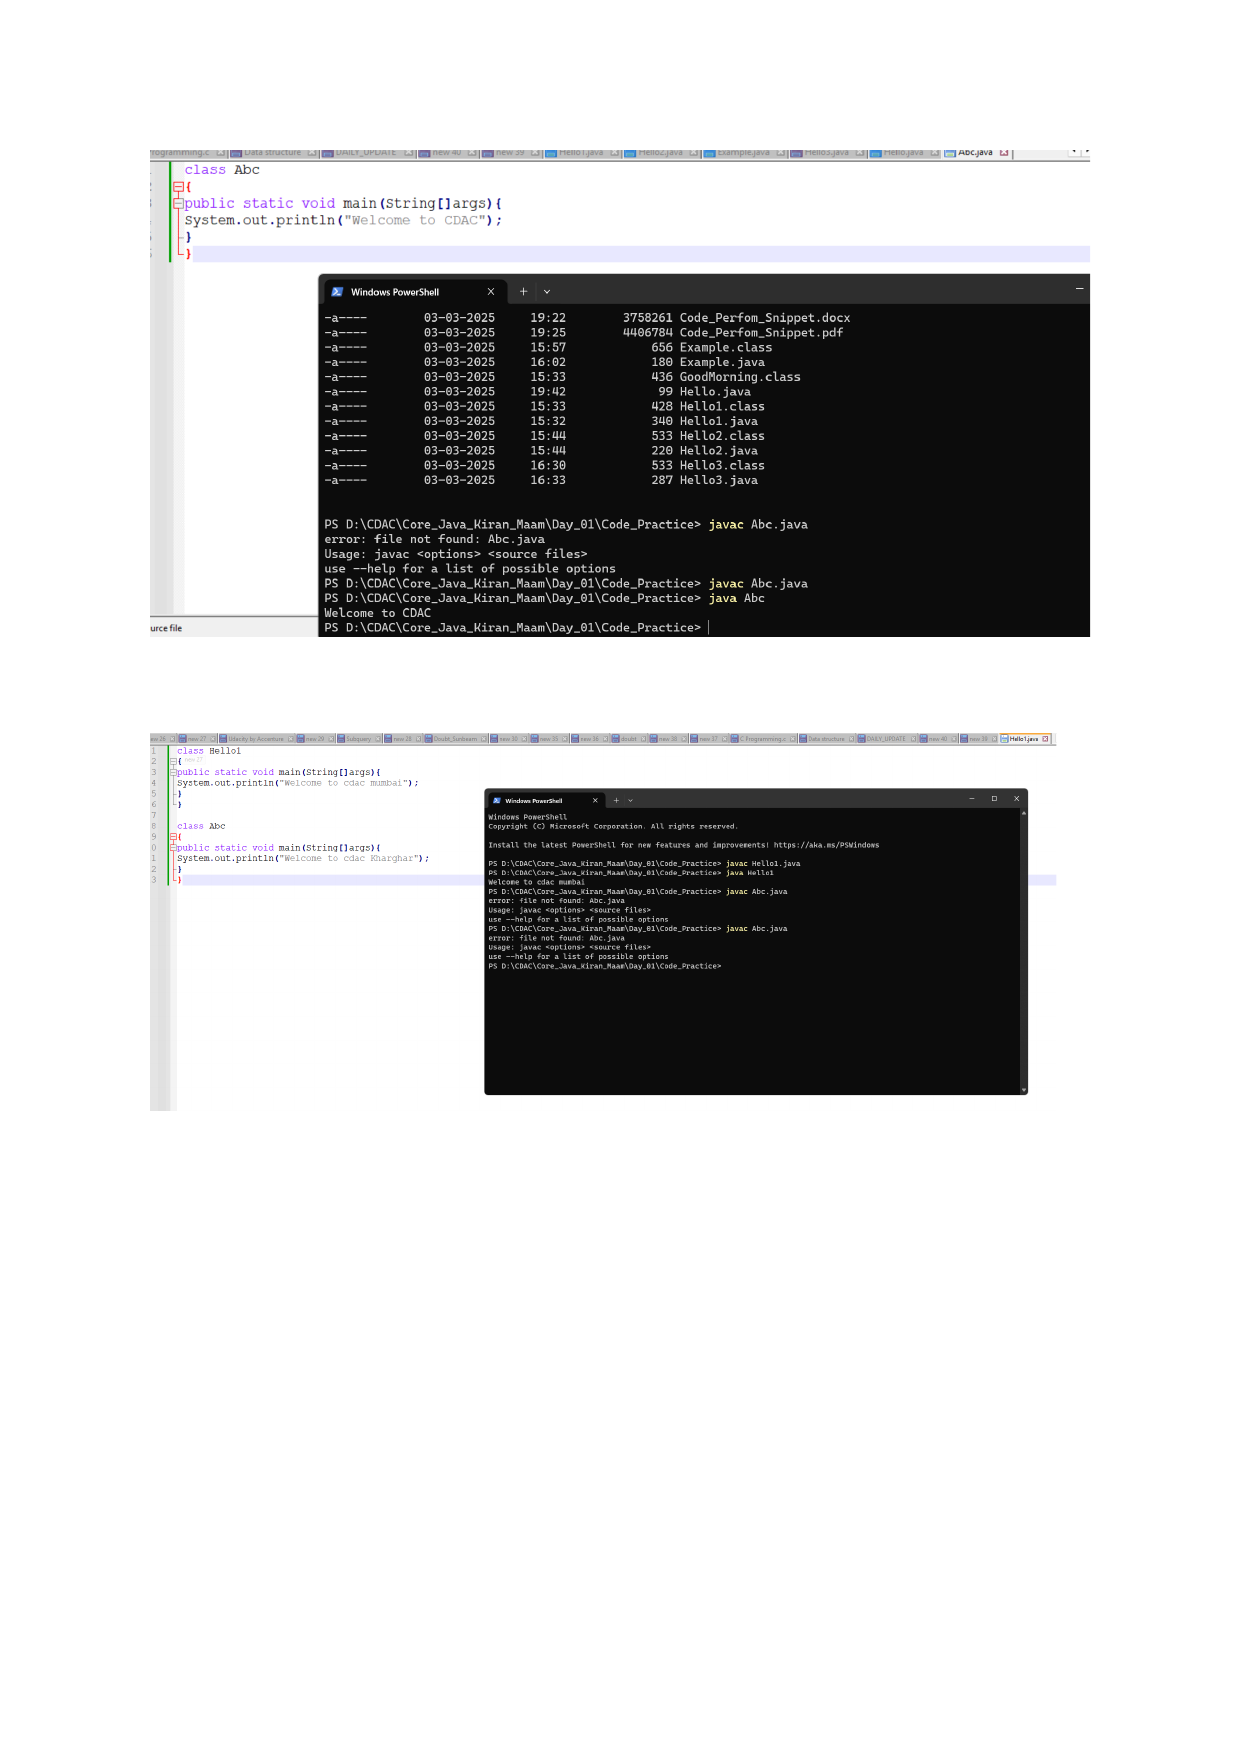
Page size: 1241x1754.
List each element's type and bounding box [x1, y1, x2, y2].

picture [150, 733, 1057, 1111]
picture [150, 150, 1091, 637]
